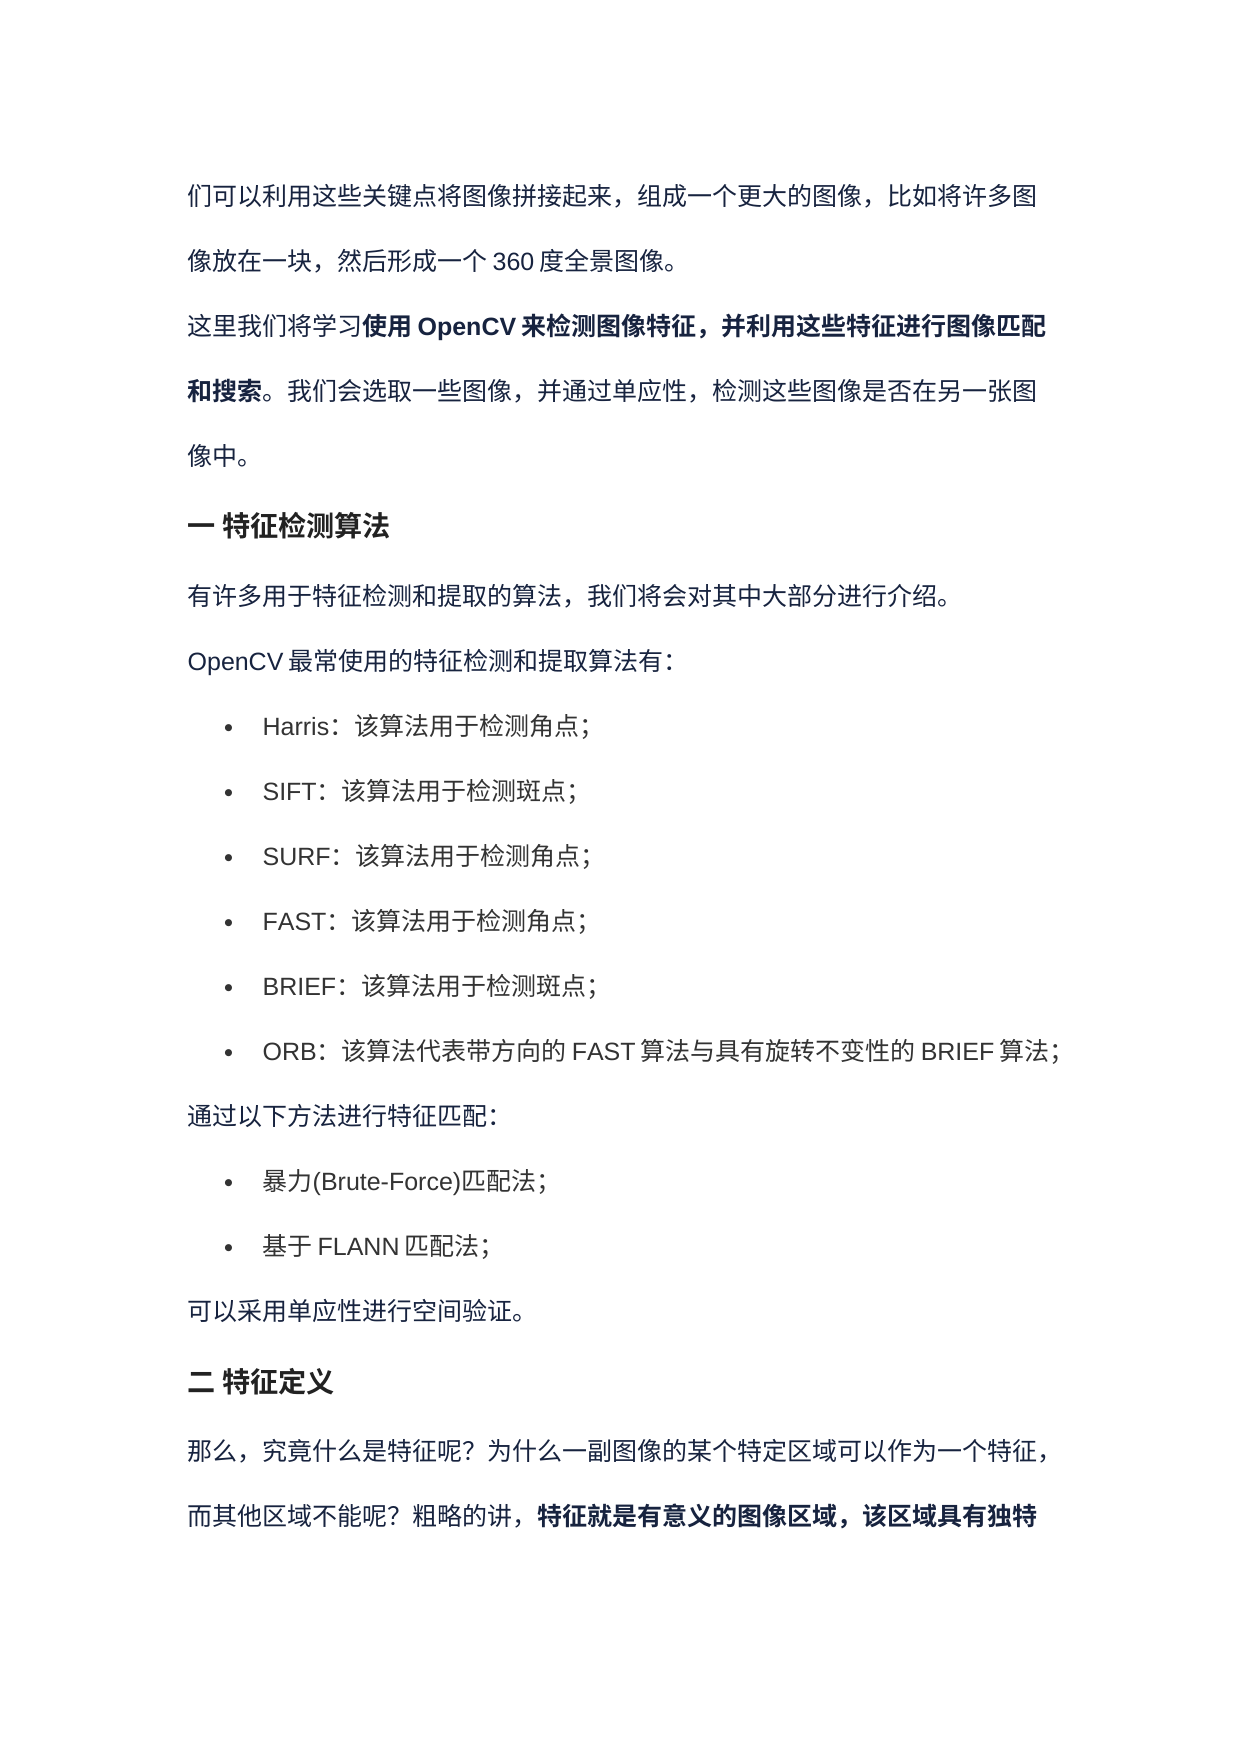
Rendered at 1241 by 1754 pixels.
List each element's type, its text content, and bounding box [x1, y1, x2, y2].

list SIFT：该算法用于检测斑点； [225, 757, 1053, 822]
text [187, 1417, 1053, 1547]
list ORB：该算法代表带方向的FAST算法与具有旋转不变性的BRIEF算法； [225, 1017, 1053, 1082]
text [187, 162, 1053, 292]
list FAST：该算法用于检测角点； [225, 887, 1053, 952]
text 这里我们将学习使用OpenCV来检测图像特征，并利用这些特征进行图像匹配和搜索。我们会选取一些图像，并通过单应性，检测这些图像是否在另一张图像中。 [187, 292, 1053, 487]
text 一 特征检测算法 [187, 492, 1053, 557]
text 二 特征定义 [187, 1347, 1053, 1412]
text 可以采用单应性进行空间验证。 [187, 1277, 1053, 1342]
list SURF：该算法用于检测角点； [225, 822, 1053, 887]
list 基于FLANN匹配法； [225, 1212, 1053, 1277]
list 暴力(Brute-Force)匹配法； [225, 1147, 1053, 1212]
text 有许多用于特征检测和提取的算法，我们将会对其中大部分进行介绍。OpenCV最常使用的特征检测和提取算法有： [187, 562, 1053, 692]
text 通过以下方法进行特征匹配： [187, 1082, 1053, 1147]
list BRIEF：该算法用于检测斑点； [225, 952, 1053, 1017]
list Harris：该算法用于检测角点； [225, 692, 1053, 757]
